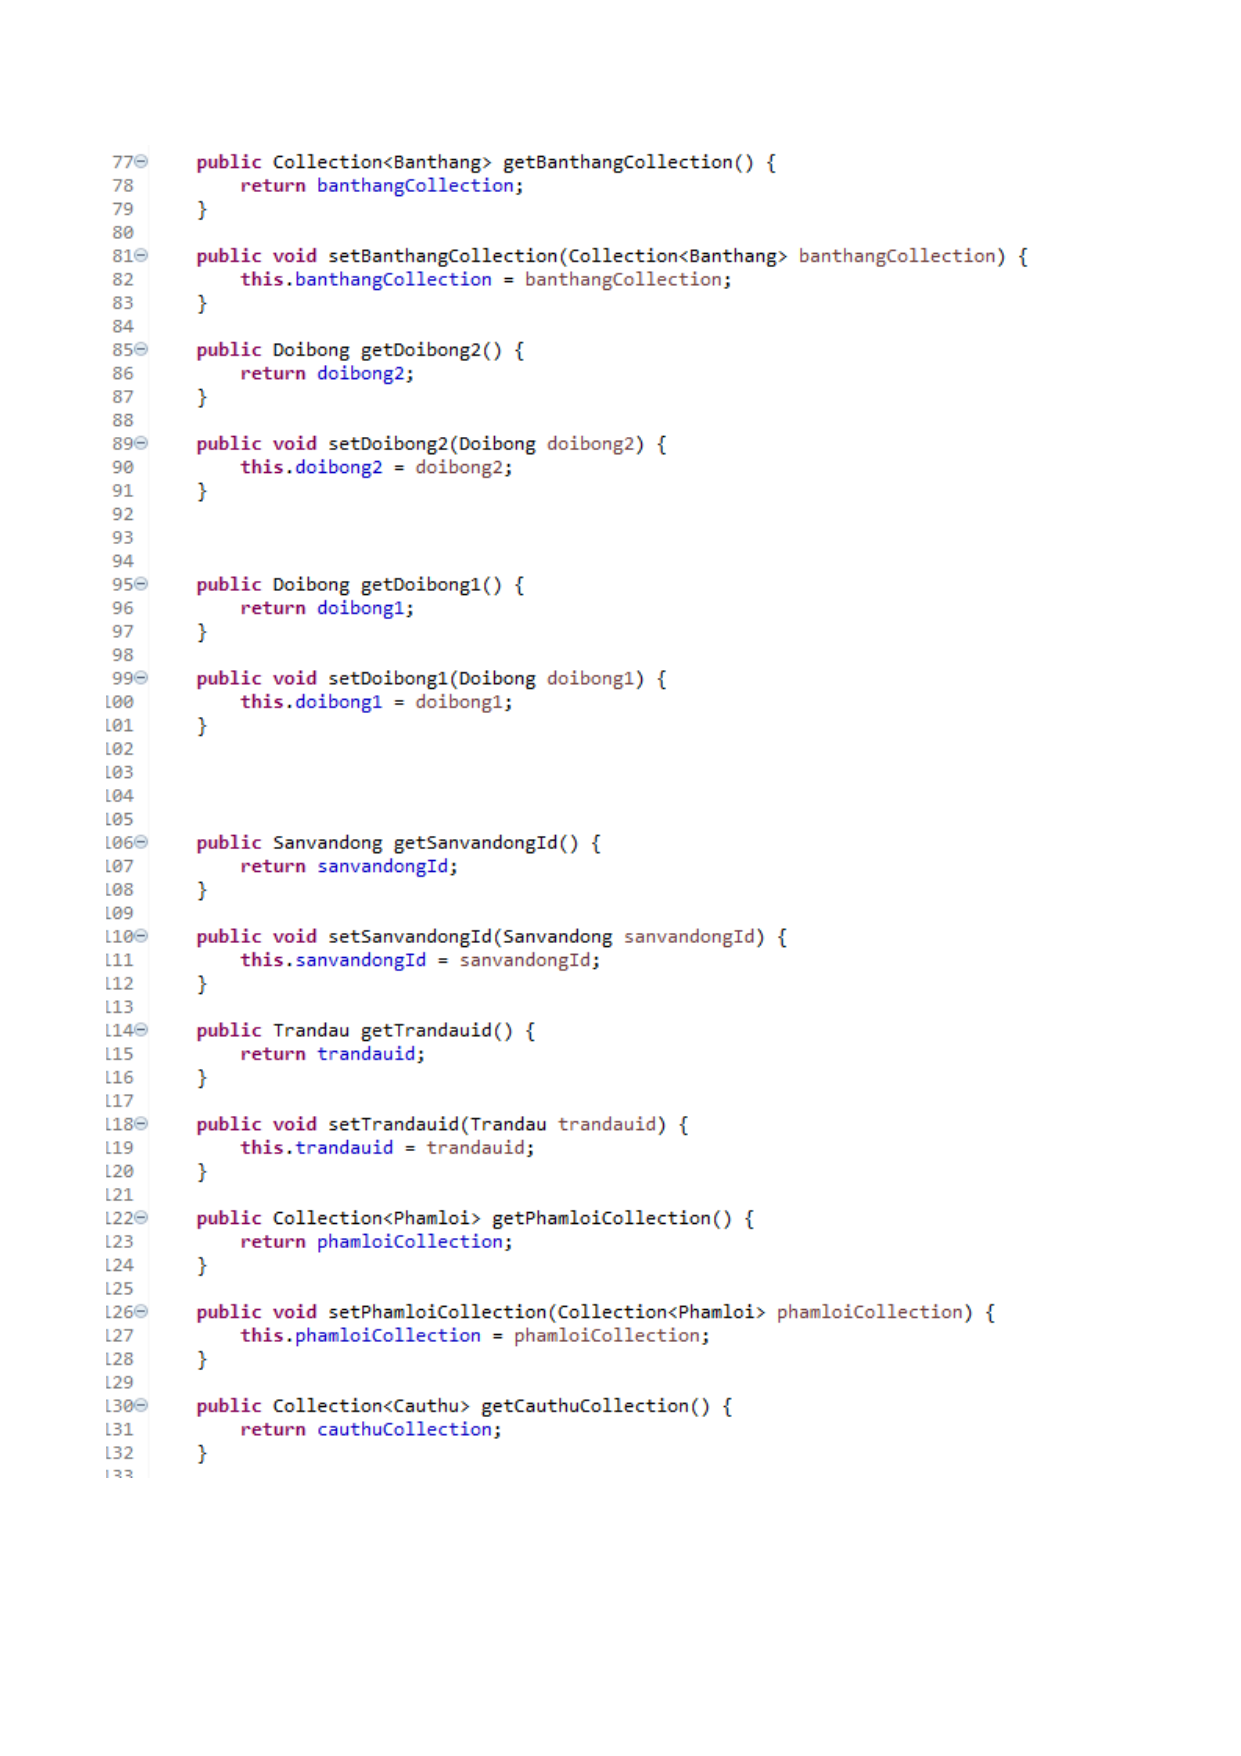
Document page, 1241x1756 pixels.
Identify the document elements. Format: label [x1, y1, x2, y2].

picture [106, 145, 1101, 1478]
